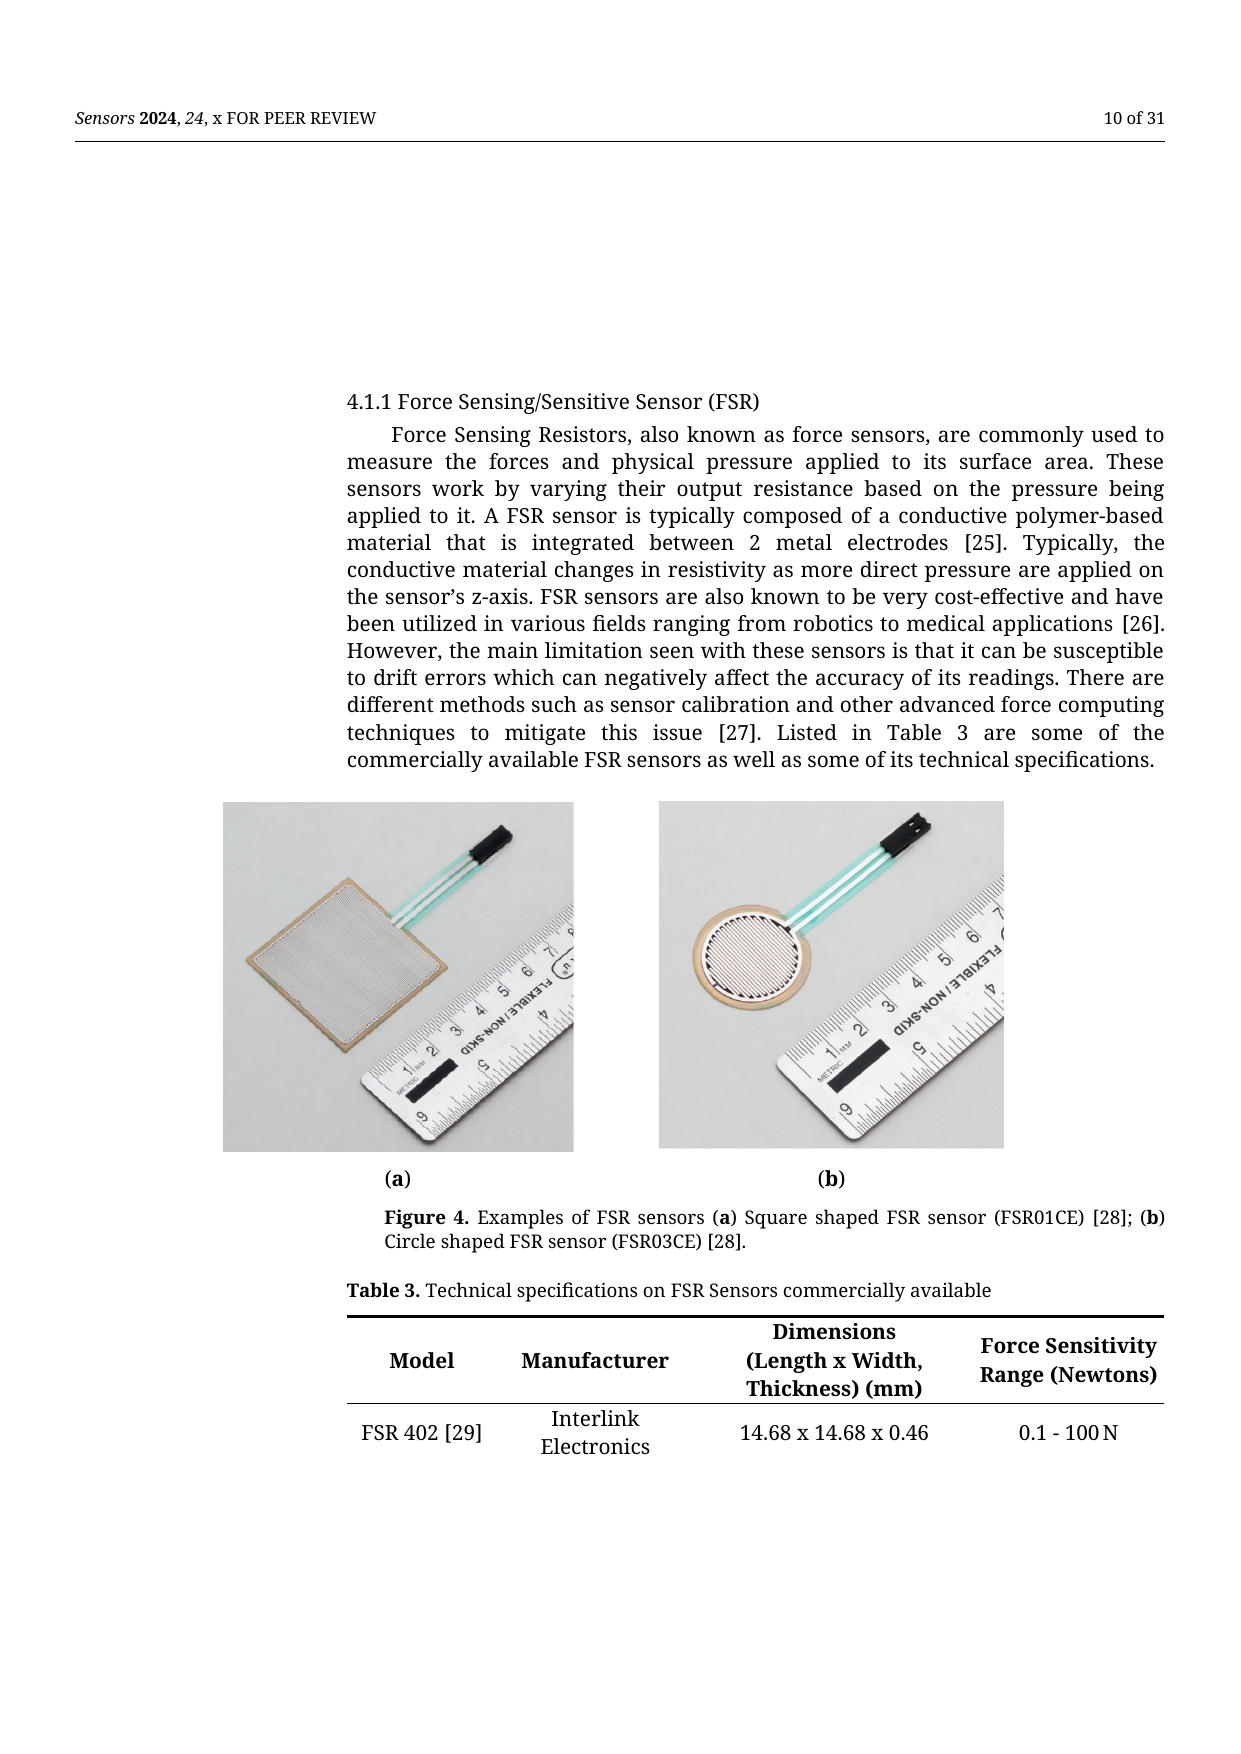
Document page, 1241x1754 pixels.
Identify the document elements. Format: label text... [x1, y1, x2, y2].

table_cell 0.1 - 100 N [975, 1404, 1162, 1461]
picture [658, 800, 1004, 1149]
text Force Sensing Resistors, also known as force sensors, are commonly used to measure the forces and physical pressure applied to its surface area. These sensors work by varying their output resistance based on the pressure being applied to it. A FSR sensor is typically composed of a conductive polymer-based material that is integrated between 2 metal electrodes [25]. Typically, the conductive material changes in resistivity as more direct pressure are applied on the sensor’s z-axis. FSR sensors are also known to be very cost-effective and have been utilized in various fields ranging from robotics to medical applications [26]. However, the main limitation seen with these sensors is that it can be susceptible to drift errors which can negatively affect the accuracy of its readings. There are different methods such as sensor calibration and other advanced force computing techniques to mitigate this issue [27]. Listed in Table 3 are some of the commercially available FSR sensors as well as some of its technical specifications. [347, 421, 1165, 773]
table_cell (b) [609, 1164, 1054, 1193]
table_cell FSR 402 [29] [347, 1404, 497, 1461]
table_header Model [347, 1318, 497, 1403]
text Figure 4. Examples of FSR sensors (a) Square shaped FSR sensor (FSR01CE) [28]; (b) Circle shaped FSR sensor (FSR03CE) [28]. [384, 1205, 1165, 1254]
table_cell 14.68 x 14.68 x 0.46 [694, 1404, 975, 1461]
subtitle 4.1.1 Force Sensing/Sensitive Sensor (FSR) [347, 388, 1165, 415]
table_header Dimensions (Length x Width, Thickness) (mm) [694, 1318, 975, 1403]
table_header Force Sensitivity Range (Newtons) [975, 1318, 1162, 1403]
table_header Manufacturer [497, 1318, 694, 1403]
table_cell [497, 1404, 694, 1461]
table_cell (a) [186, 1164, 609, 1193]
table_header [186, 800, 609, 1164]
table_header [609, 800, 1054, 1164]
text Table 3. Technical specifications on FSR Sensors commercially available [347, 1279, 1165, 1303]
picture [222, 800, 574, 1152]
